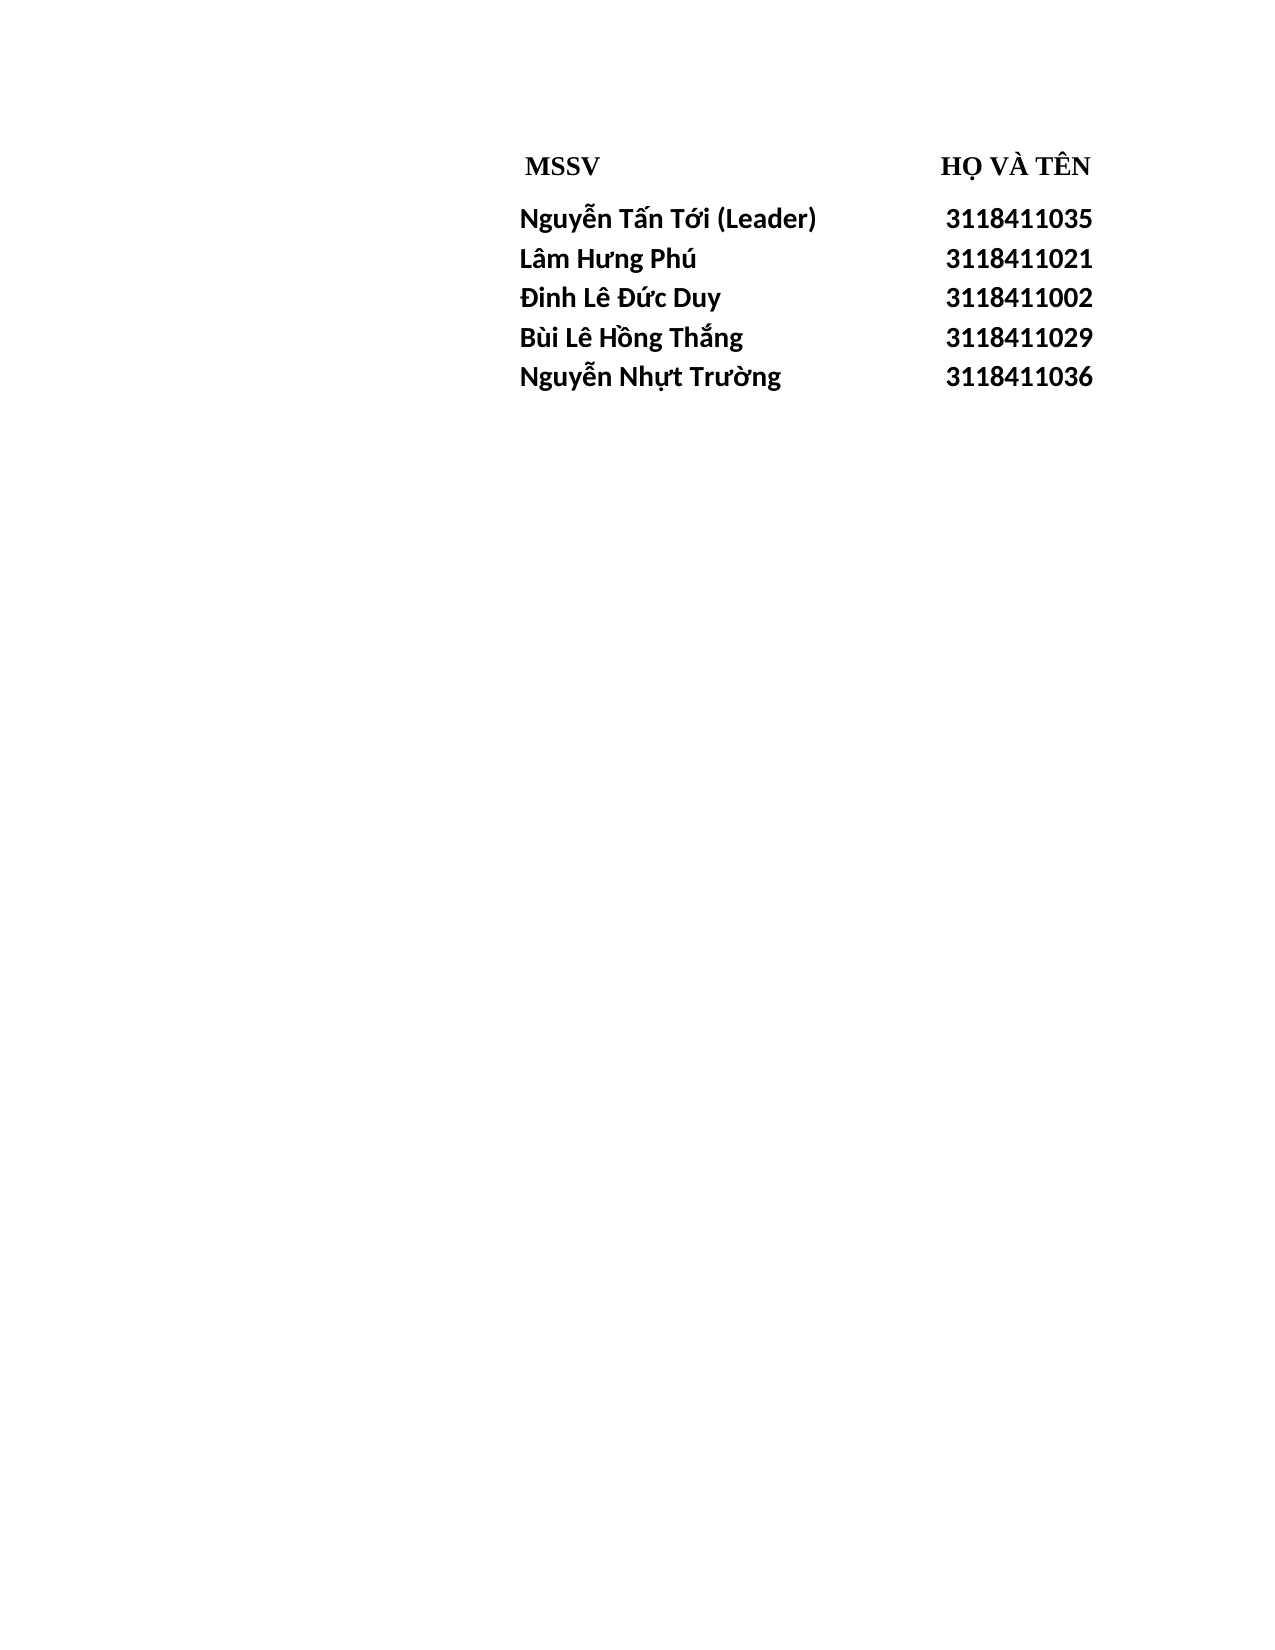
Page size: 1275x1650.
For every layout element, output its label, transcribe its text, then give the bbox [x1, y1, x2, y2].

table_cell 3118411002 [837, 279, 1127, 319]
table_cell Đinh Lê Đức Duy [508, 279, 837, 319]
table_cell Bùi Lê Hồng Thắng [508, 319, 837, 358]
table_cell Nguyễn Nhựt Trường [508, 358, 837, 398]
table_header 3118411035 [837, 200, 1127, 240]
table_cell 3118411021 [837, 240, 1127, 279]
table_cell 3118411029 [837, 319, 1127, 358]
table_header Nguyễn Tấn Tới (Leader) [508, 200, 837, 240]
table_cell 3118411036 [837, 358, 1127, 398]
table_cell Lâm Hưng Phú [508, 240, 837, 279]
text MSSV HỌ VÀ TÊN [478, 150, 1125, 181]
